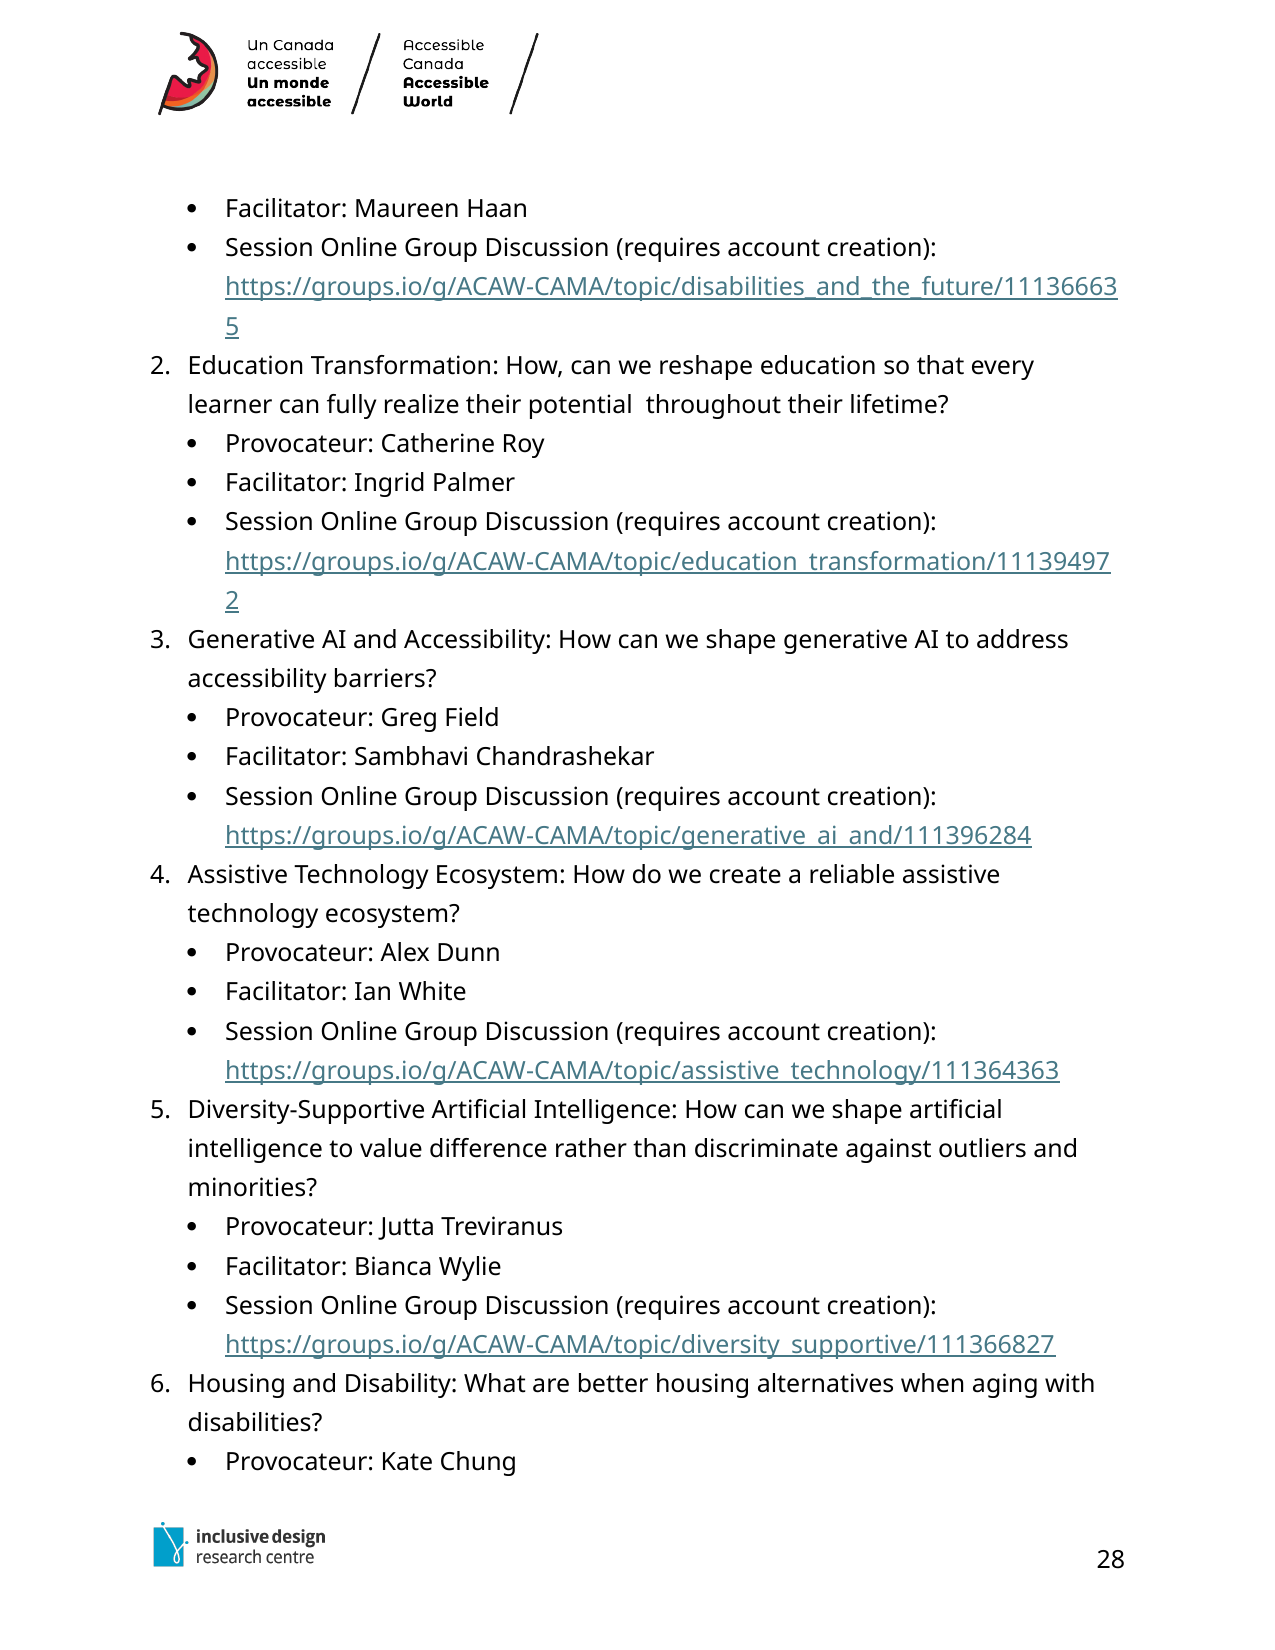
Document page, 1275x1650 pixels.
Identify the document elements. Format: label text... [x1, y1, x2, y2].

list Facilitator: Ian White [187, 974, 1125, 1008]
picture [150, 24, 546, 123]
list Housing and Disability: What are better housing alternatives when aging with disabilities? [150, 1366, 1125, 1439]
list Facilitator: Ingrid Palmer [187, 465, 1125, 499]
list Facilitator: Maureen Haan [187, 191, 1125, 225]
list Session Online Group Discussion (requires account creation): https://groups.io/g/ACAW-CAMA/topic/diversity_supportive/111366827 [187, 1287, 1125, 1361]
list Session Online Group Discussion (requires account creation): https://groups.io/g/ACAW-CAMA/topic/assistive_technology/111364363 [187, 1013, 1125, 1086]
list Education Transformation: How, can we reshape education so that every learner can fully realize their potential throughout their lifetime? [150, 347, 1125, 421]
list Diversity-Supportive Artificial Intelligence: How can we shape artificial intelligence to value difference rather than discriminate against outliers and minorities? [150, 1092, 1125, 1204]
list Facilitator: Bianca Wylie [187, 1248, 1125, 1282]
picture [150, 1520, 340, 1583]
list Provocateur: Kate Chung [187, 1444, 1125, 1478]
list Generative AI and Accessibility: How can we shape generative AI to address accessibility barriers? [150, 622, 1125, 695]
list Provocateur: Greg Field [187, 700, 1125, 734]
list Session Online Group Discussion (requires account creation): https://groups.io/g/ACAW-CAMA/topic/education_transformation/111394972 [187, 504, 1125, 616]
list Assistive Technology Ecosystem: How do we create a reliable assistive technology ecosystem? [150, 857, 1125, 930]
list Session Online Group Discussion (requires account creation): https://groups.io/g/ACAW-CAMA/topic/disabilities_and_the_future/111366635 [187, 230, 1125, 342]
list Provocateur: Alex Dunn [187, 935, 1125, 969]
list Provocateur: Catherine Roy [187, 426, 1125, 460]
list Session Online Group Discussion (requires account creation): https://groups.io/g/ACAW-CAMA/topic/generative_ai_and/111396284 [187, 778, 1125, 851]
list Provocateur: Jutta Treviranus [187, 1209, 1125, 1243]
list Facilitator: Sambhavi Chandrashekar [187, 739, 1125, 773]
